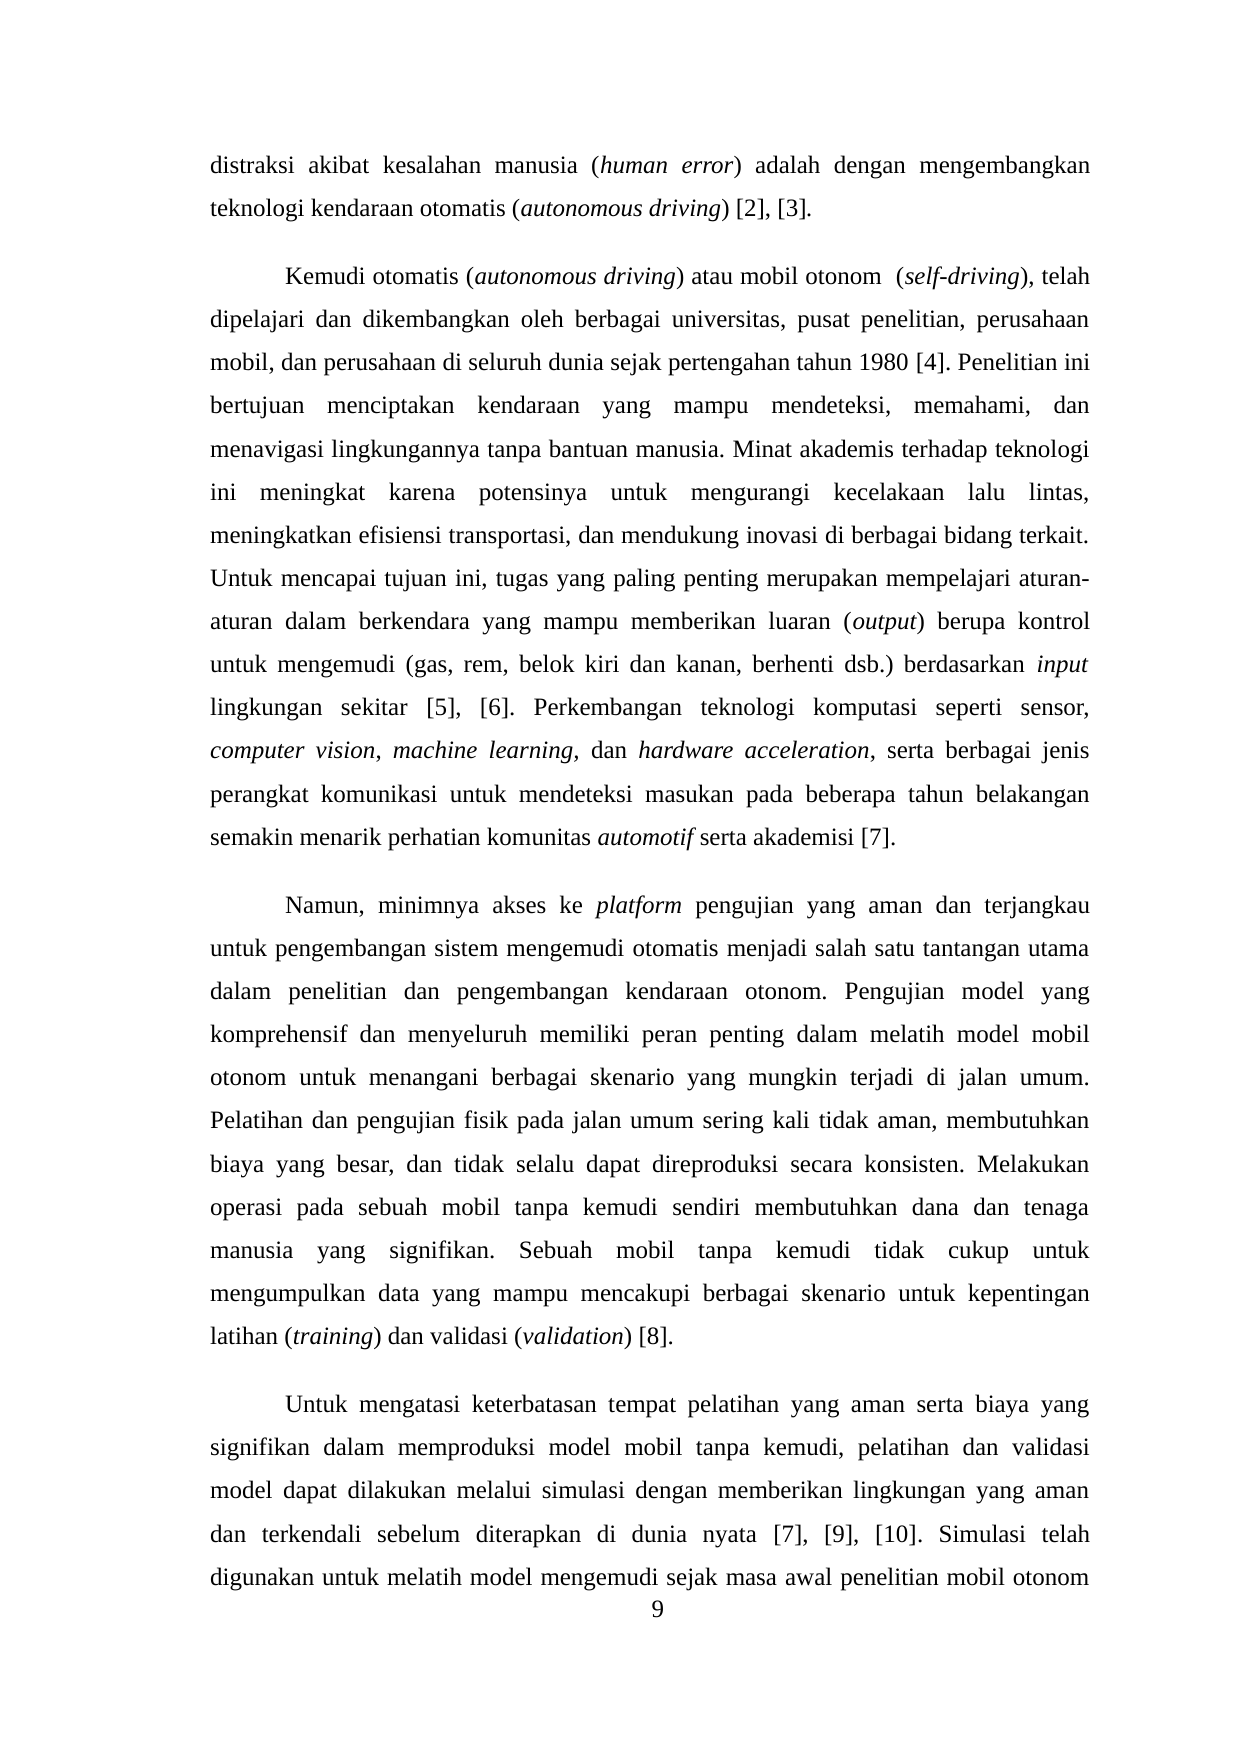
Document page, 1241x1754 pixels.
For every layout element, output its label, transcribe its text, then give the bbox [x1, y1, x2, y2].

text Namun, minimnya akses ke platform pengujian yang aman dan terjangkau untuk pengembangan sistem mengemudi otomatis menjadi salah satu tantangan utama dalam penelitian dan pengembangan kendaraan otonom. Pengujian model yang komprehensif dan menyeluruh memiliki peran penting dalam melatih model mobil otonom untuk menangani berbagai skenario yang mungkin terjadi di jalan umum. Pelatihan dan pengujian fisik pada jalan umum sering kali tidak aman, membutuhkan biaya yang besar, dan tidak selalu dapat direproduksi secara konsisten. Melakukan operasi pada sebuah mobil tanpa kemudi sendiri membutuhkan dana dan tenaga manusia yang signifikan. Sebuah mobil tanpa kemudi tidak cukup untuk mengumpulkan data yang mampu mencakupi berbagai skenario untuk kepentingan latihan (training) dan validasi (validation) . [210, 890, 1090, 1350]
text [210, 1389, 1090, 1591]
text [210, 150, 1090, 222]
text Kemudi otomatis (autonomous driving) atau mobil otonom (self-driving), telah dipelajari dan dikembangkan oleh berbagai universitas, pusat penelitian, perusahaan mobil, dan perusahaan di seluruh dunia sejak pertengahan tahun 1980 . Penelitian ini bertujuan menciptakan kendaraan yang mampu mendeteksi, memahami, dan menavigasi lingkungannya tanpa bantuan manusia. Minat akademis terhadap teknologi ini meningkat karena potensinya untuk mengurangi kecelakaan lalu lintas, meningkatkan efisiensi transportasi, dan mendukung inovasi di berbagai bidang terkait. Untuk mencapai tujuan ini, tugas yang paling penting merupakan mempelajari aturan-aturan dalam berkendara yang mampu memberikan luaran (output) berupa kontrol untuk mengemudi (gas, rem, belok kiri dan kanan, berhenti dsb.) berdasarkan input lingkungan sekitar . Perkembangan teknologi komputasi seperti sensor, computer vision, machine learning, dan hardware acceleration, serta berbagai jenis perangkat komunikasi untuk mendeteksi masukan pada beberapa tahun belakangan semakin menarik perhatian komunitas automotif serta akademisi . [210, 261, 1090, 851]
